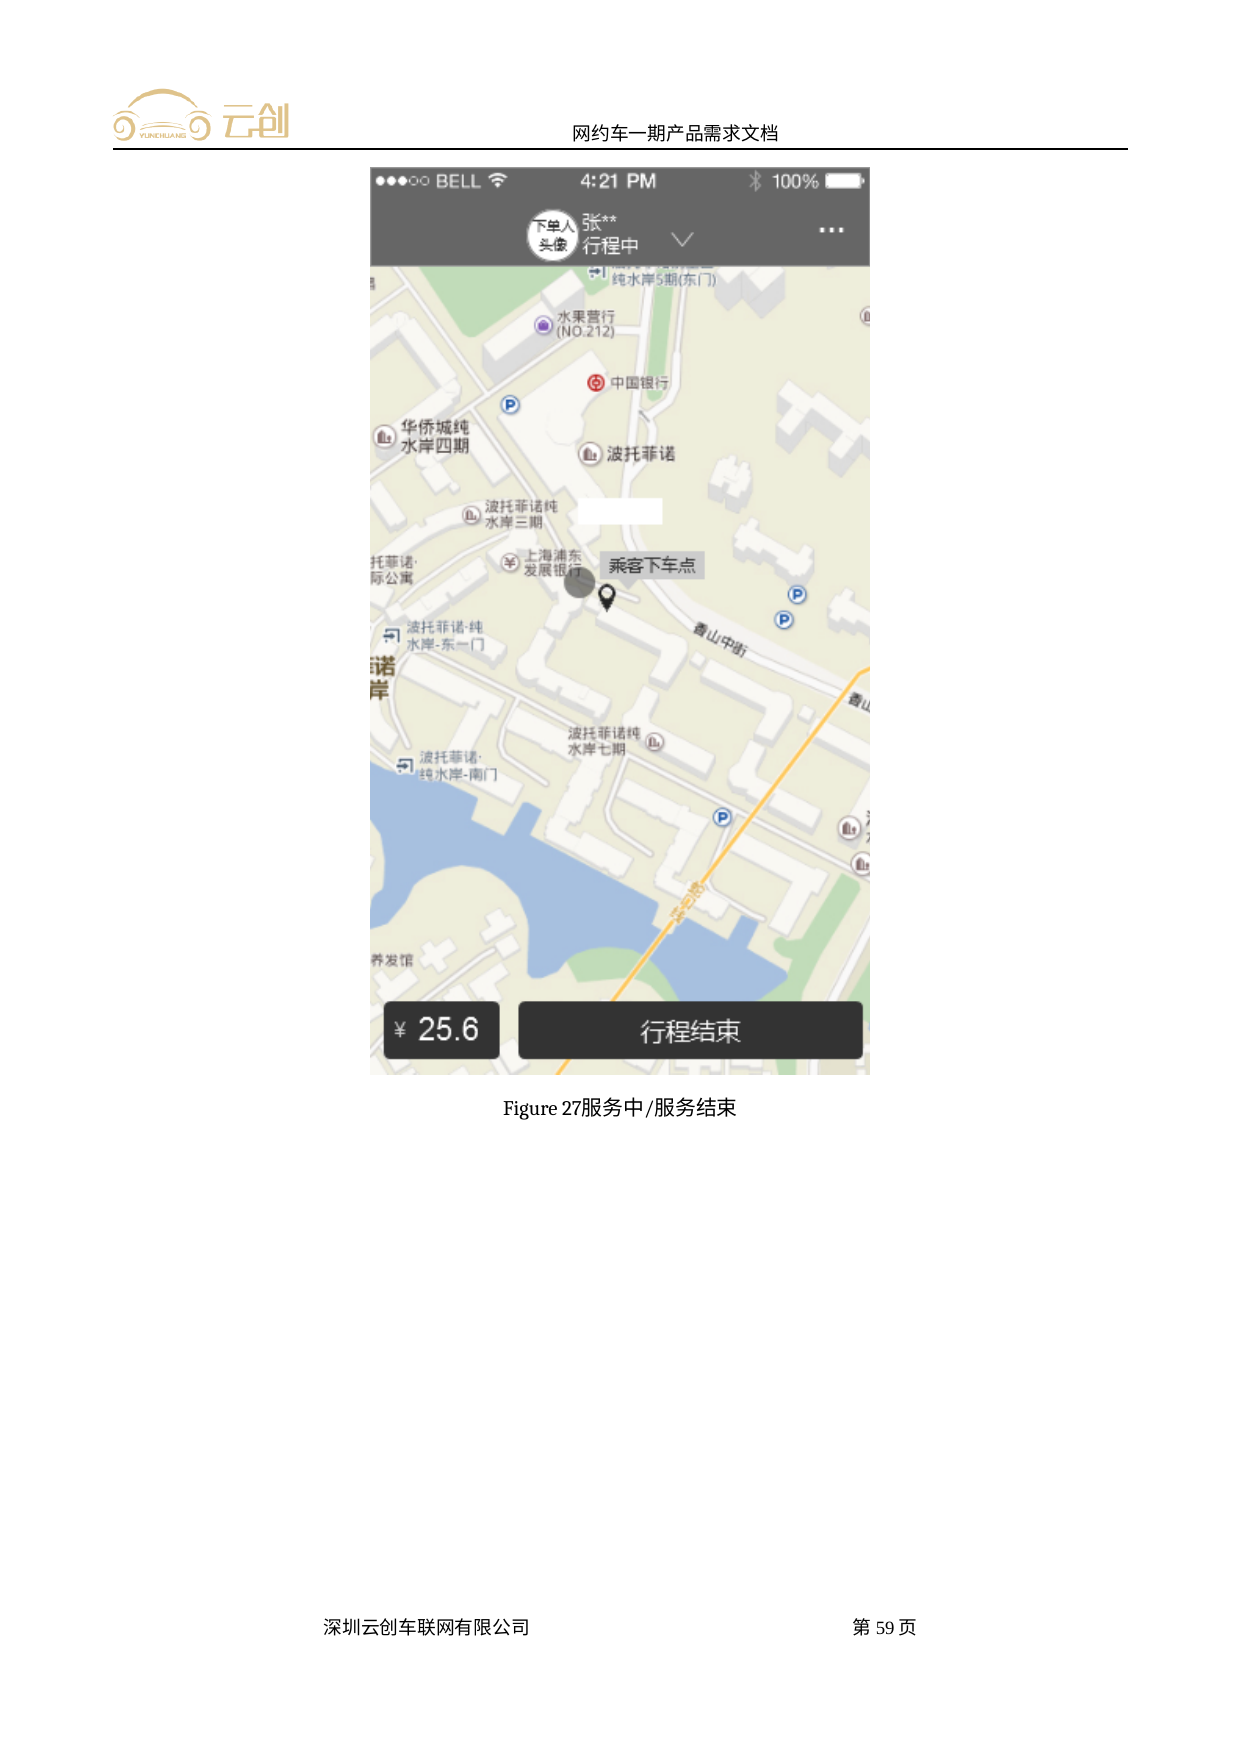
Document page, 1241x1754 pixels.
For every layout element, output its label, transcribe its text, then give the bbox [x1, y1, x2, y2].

picture [112, 88, 289, 141]
picture [370, 167, 870, 1075]
